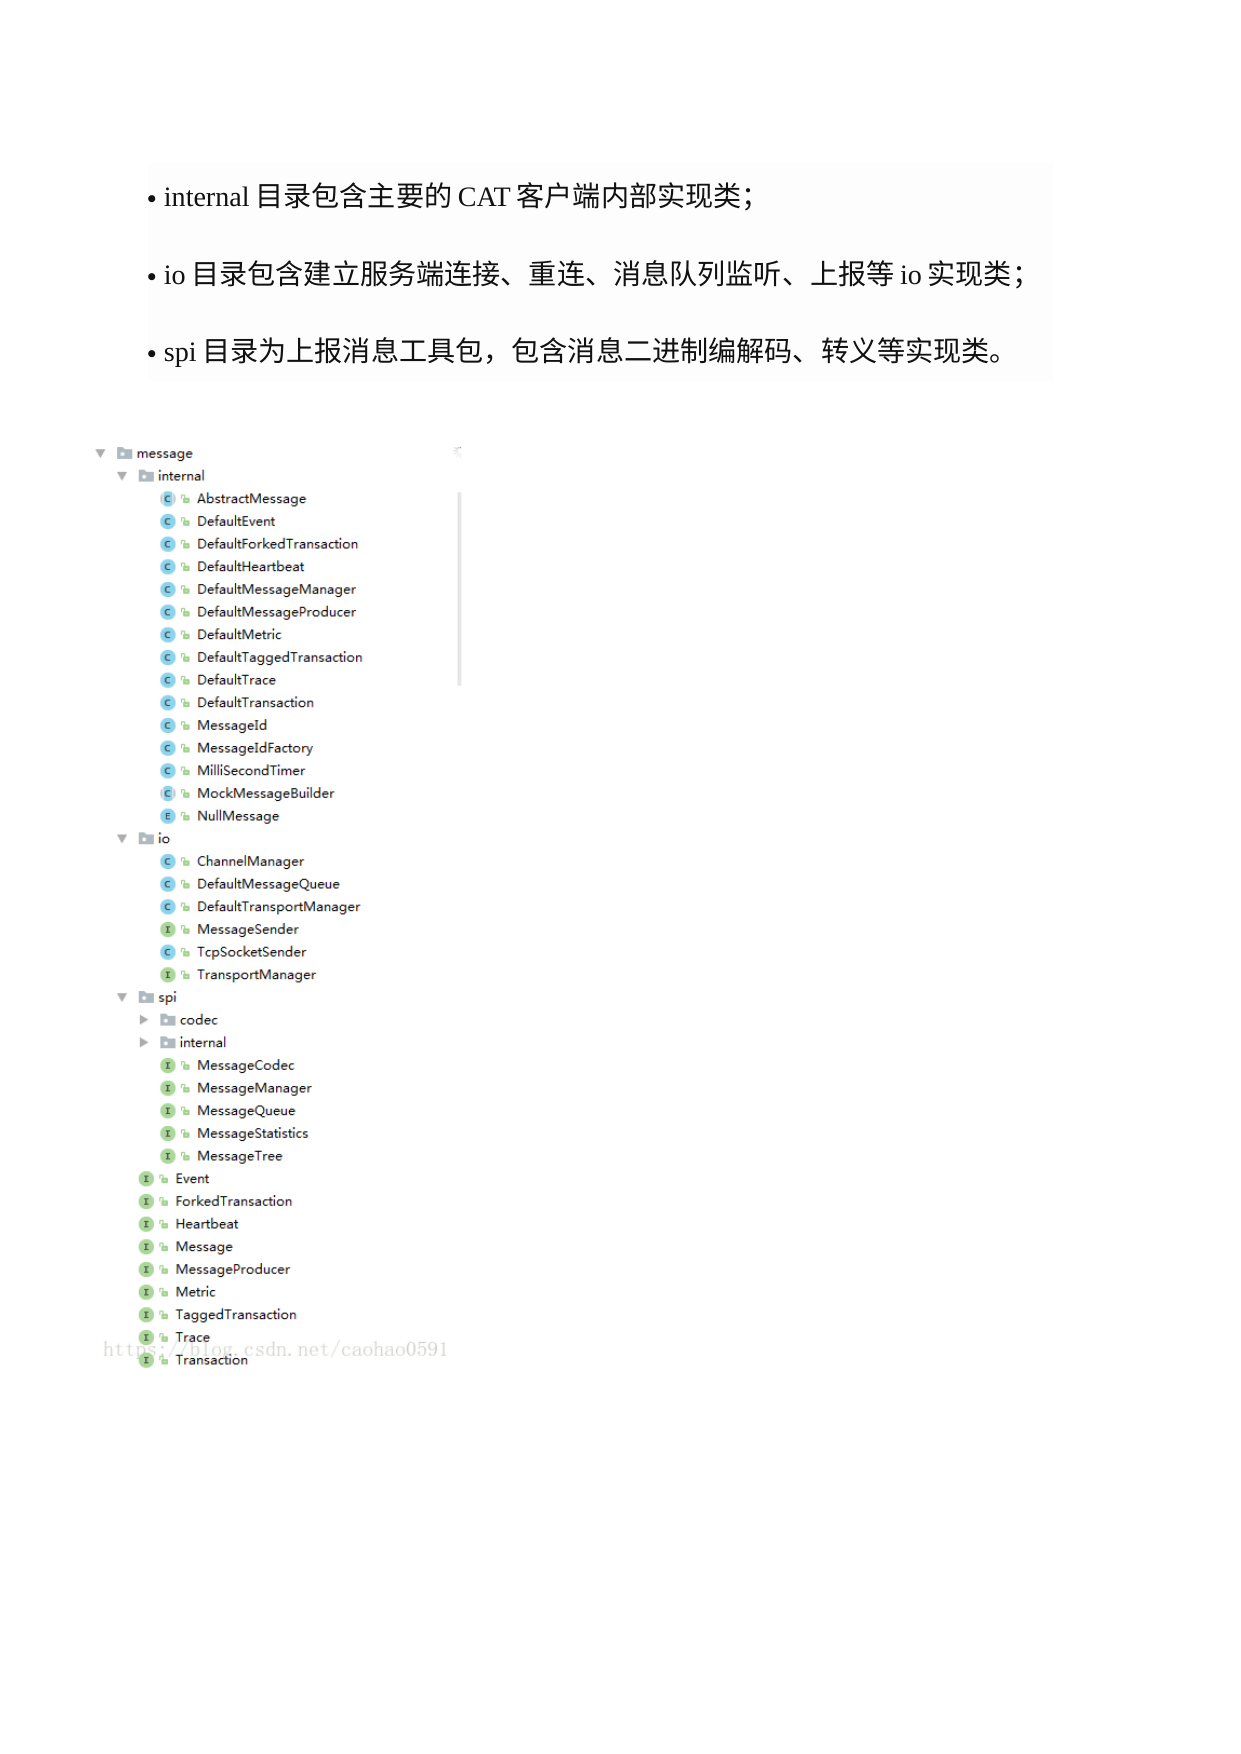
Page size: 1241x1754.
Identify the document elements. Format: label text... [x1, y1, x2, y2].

list internal目录包含主要的CAT客户端内部实现类； [148, 162, 1053, 227]
list io目录包含建立服务端连接、重连、消息队列监听、上报等io实现类； [148, 239, 1053, 304]
picture [88, 447, 462, 1371]
list spi目录为上报消息工具包，包含消息二进制编解码、转义等实现类。 [148, 317, 1053, 382]
